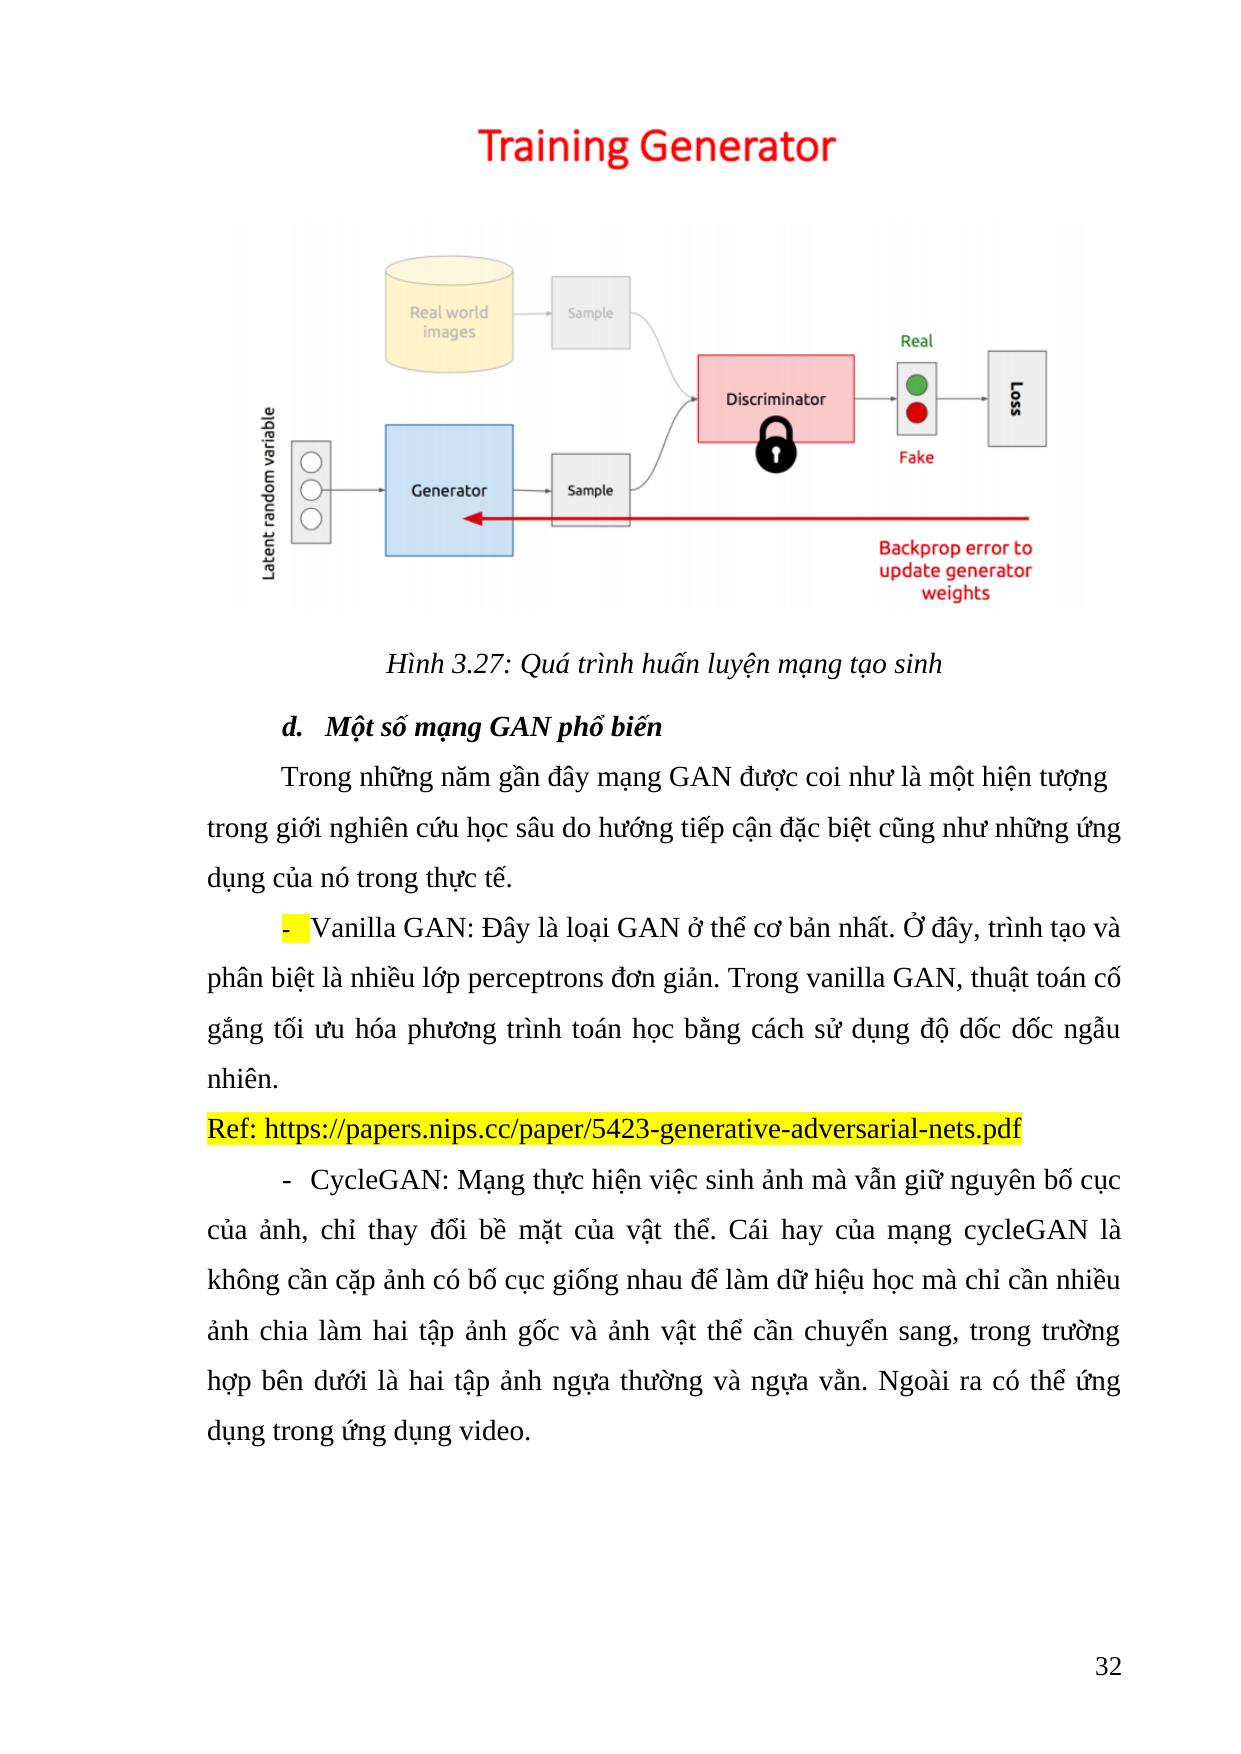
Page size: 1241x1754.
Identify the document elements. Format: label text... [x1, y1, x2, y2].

list CycleGAN: Mạng thực hiện việc sinh ảnh mà vẫn giữ nguyên bố cục của ảnh, chỉ thay đổi bề mặt của vật thể. Cái hay của mạng cycleGAN là không cần cặp ảnh có bố cục giống nhau để làm dữ hiệu học mà chỉ cần nhiều ảnh chia làm hai tập ảnh gốc và ảnh vật thể cần chuyển sang, trong trường hợp bên dưới là hai tập ảnh ngựa thường và ngựa vằn. Ngoài ra có thể ứng dụng trong ứng dụng video. [207, 1162, 1122, 1447]
text Trong những năm gần đây mạng GAN được coi như là một hiện tượng trong giới nghiên cứu học sâu do hướng tiếp cận đặc biệt cũng như những ứng dụng của nó trong thực tế. [207, 759, 1122, 893]
list Một số mạng GAN phổ biến [207, 709, 1122, 743]
picture [206, 118, 1131, 620]
list Vanilla GAN: Đây là loại GAN ở thể cơ bản nhất. Ở đây, trình tạo và phân biệt là nhiều lớp perceptrons đơn giản. Trong vanilla GAN, thuật toán cố gắng tối ưu hóa phương trình toán học bằng cách sử dụng độ dốc dốc ngẫu nhiên. Ref: https://papers.nips.cc/paper/5423-generative-adversarial-nets.pdf [207, 910, 1122, 1145]
